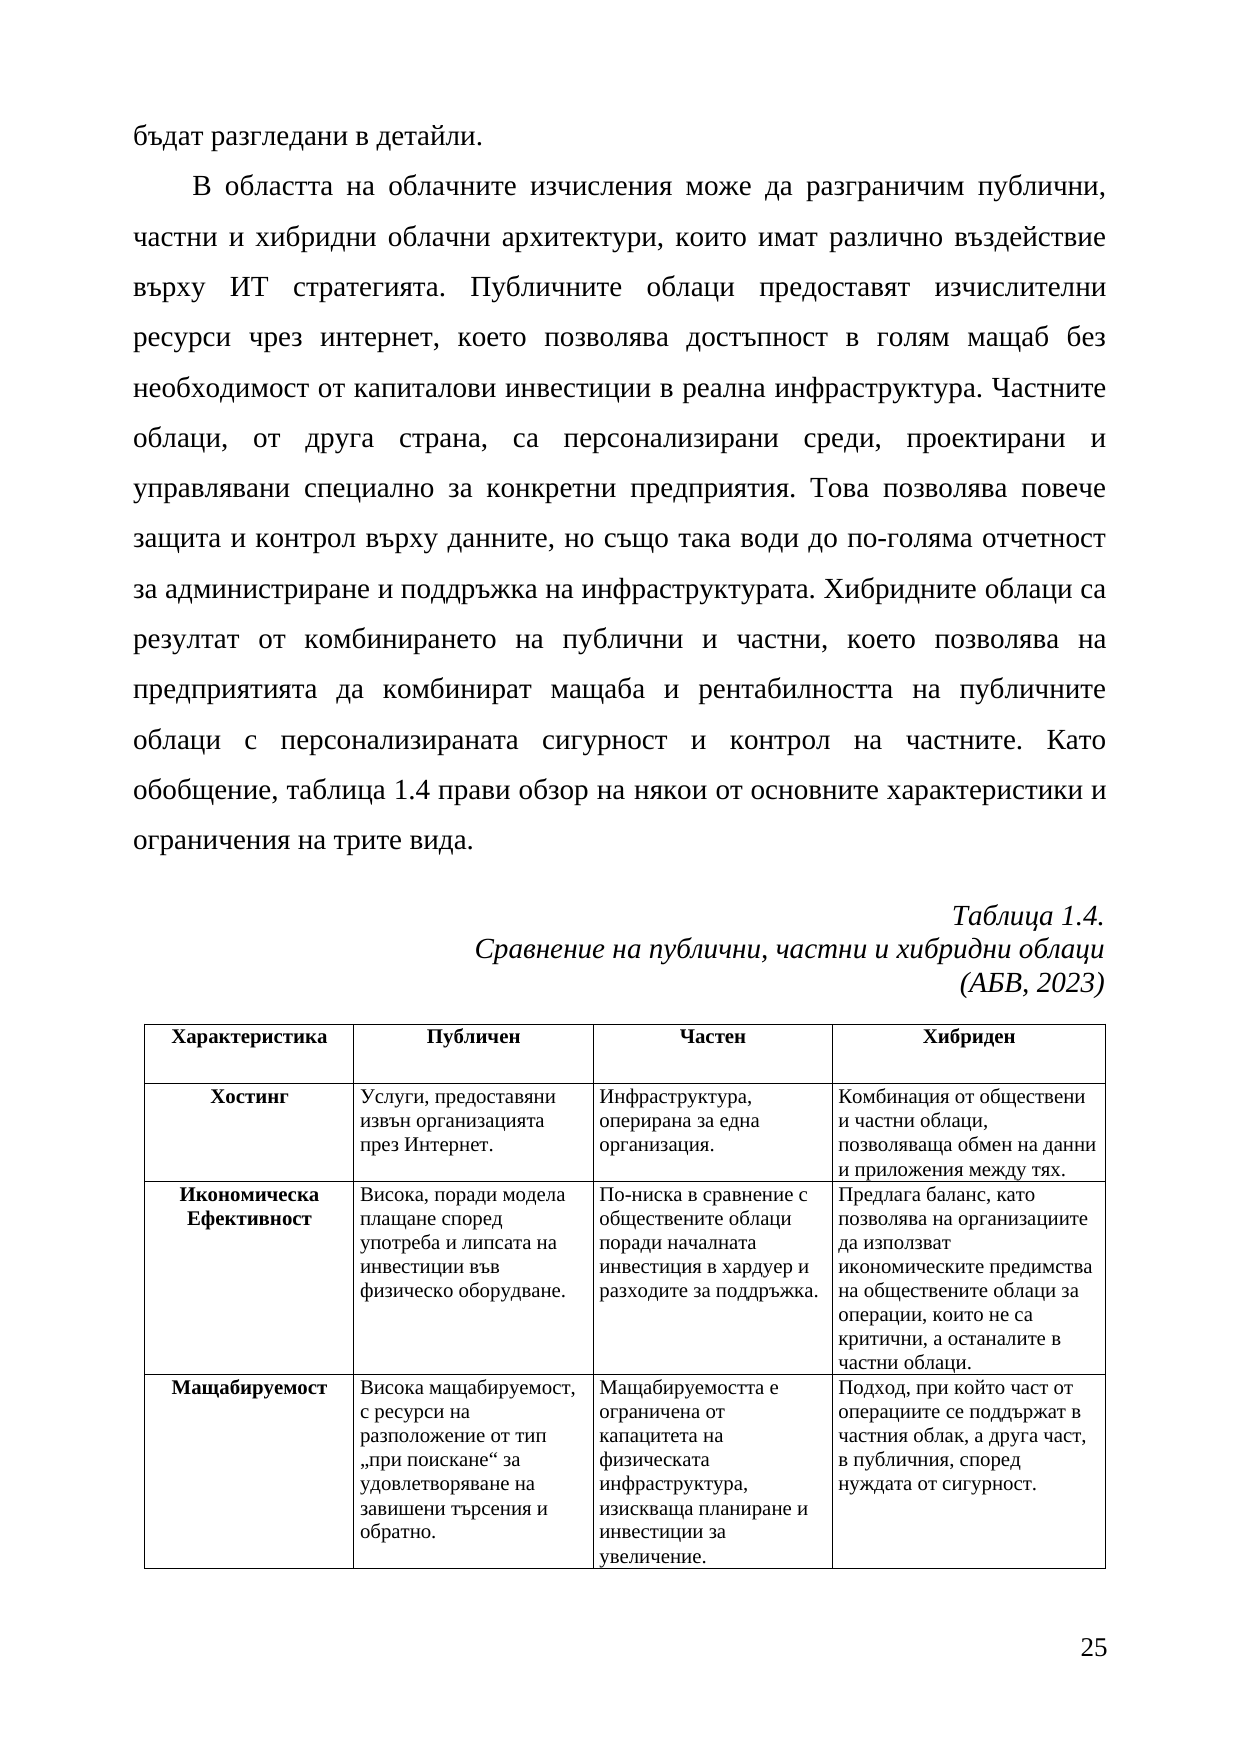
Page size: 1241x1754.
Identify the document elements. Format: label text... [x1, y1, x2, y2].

table_cell По-ниска в сравнение с обществените облаци поради началната инвестиция в хардуер и разходите за поддръжка. [594, 1182, 832, 1374]
table_cell Комбинация от обществени и частни облаци, позволяваща обмен на данни и приложения между тях. [833, 1084, 1105, 1181]
table_cell Мащабируемостта е ограничена от капацитета на физическата инфраструктура, изискваща планиране и инвестиции за увеличение. [594, 1375, 832, 1568]
table_header Частен [594, 1025, 832, 1083]
table_cell Мащабируемост [145, 1375, 353, 1568]
table_cell Икономическа Ефективност [145, 1182, 353, 1374]
table_cell Предлага баланс, като позволява на организациите да използват икономическите предимства на обществените облаци за операции, които не са критични, а останалите в частни облаци. [833, 1182, 1105, 1374]
title Таблица 1.4. Сравнение на публични, частни и хибридни облаци (АБВ, 2023) [133, 898, 1107, 998]
table_header Публичен [354, 1025, 593, 1083]
table_cell Хостинг [145, 1084, 353, 1181]
table_cell Висока мащабируемост, с ресурси на разположение от тип „при поискане“ за удовлетворяване на завишени търсения и обратно. [354, 1375, 593, 1568]
table_header Характеристика [145, 1025, 353, 1083]
text В областта на облачните изчисления може да разграничим публични, частни и хибридни облачни архитектури, които имат различно въздействие върху ИТ стратегията. Публичните облаци предоставят изчислителни ресурси чрез интернет, което позволява достъпност в голям мащаб без необходимост от капиталови инвестиции в реална инфраструктура. Частните облаци, от друга страна, са персонализирани среди, проектирани и управлявани специално за конкретни предприятия. Това позволява повече защита и контрол върху данните, но също така води до по-голяма отчетност за администриране и поддръжка на инфраструктурата. Хибридните облаци са резултат от комбинирането на публични и частни, което позволява на предприятията да комбинират мащаба и рентабилността на публичните облаци с персонализираната сигурност и контрол на частните. Като обобщение, таблица 1.4 прави обзор на някои от основните характеристики и ограничения на трите вида. [133, 168, 1107, 856]
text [133, 118, 1107, 152]
table_cell Подход, при който част от операциите се поддържат в частния облак, а друга част, в публичния, според нуждата от сигурност. [833, 1375, 1105, 1568]
table_cell Инфраструктура, оперирана за една организация. [594, 1084, 832, 1181]
table_header Хибриден [833, 1025, 1105, 1083]
table_cell Услуги, предоставяни извън организацията през Интернет. [354, 1084, 593, 1181]
table_cell Висока, поради модела плащане според употреба и липсата на инвестиции във физическо оборудване. [354, 1182, 593, 1374]
